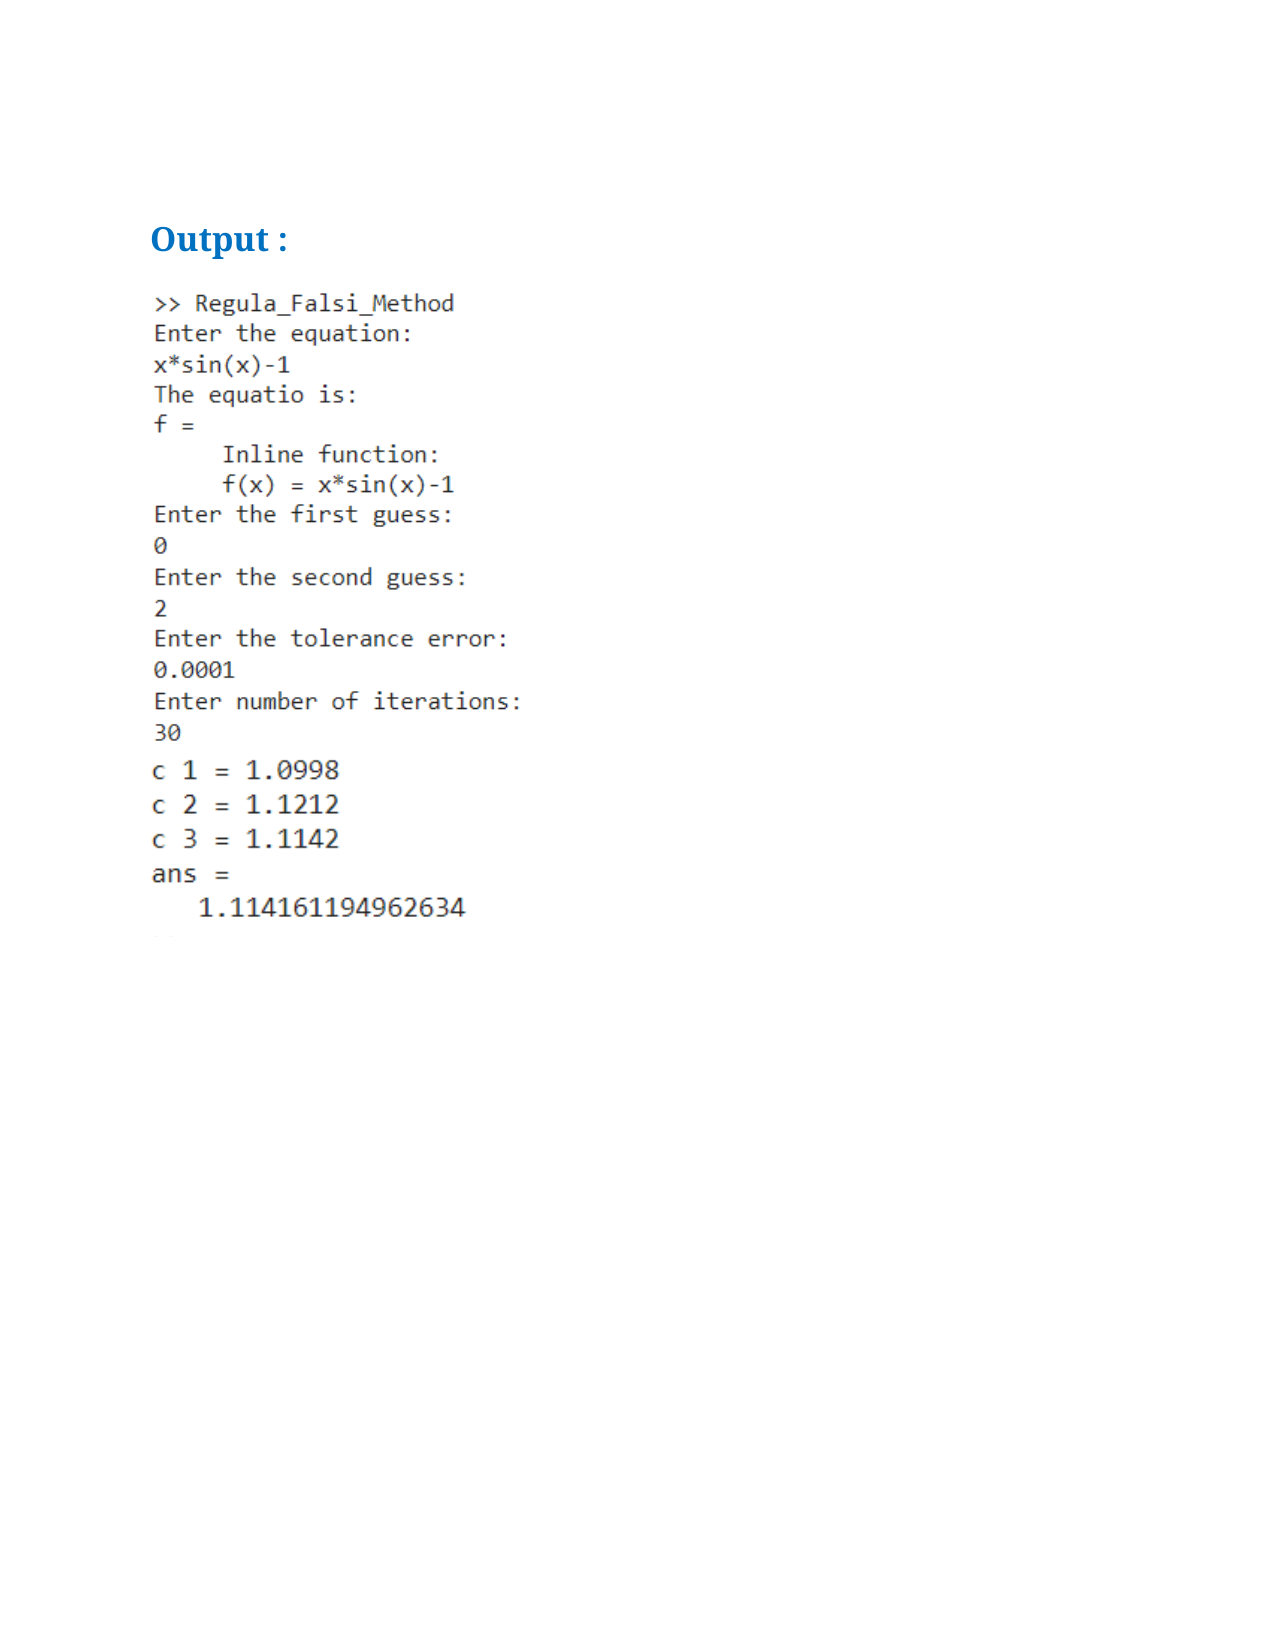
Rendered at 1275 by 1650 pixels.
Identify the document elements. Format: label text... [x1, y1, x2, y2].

picture [150, 281, 1275, 747]
text Output : [150, 216, 1125, 261]
picture [150, 748, 1275, 937]
